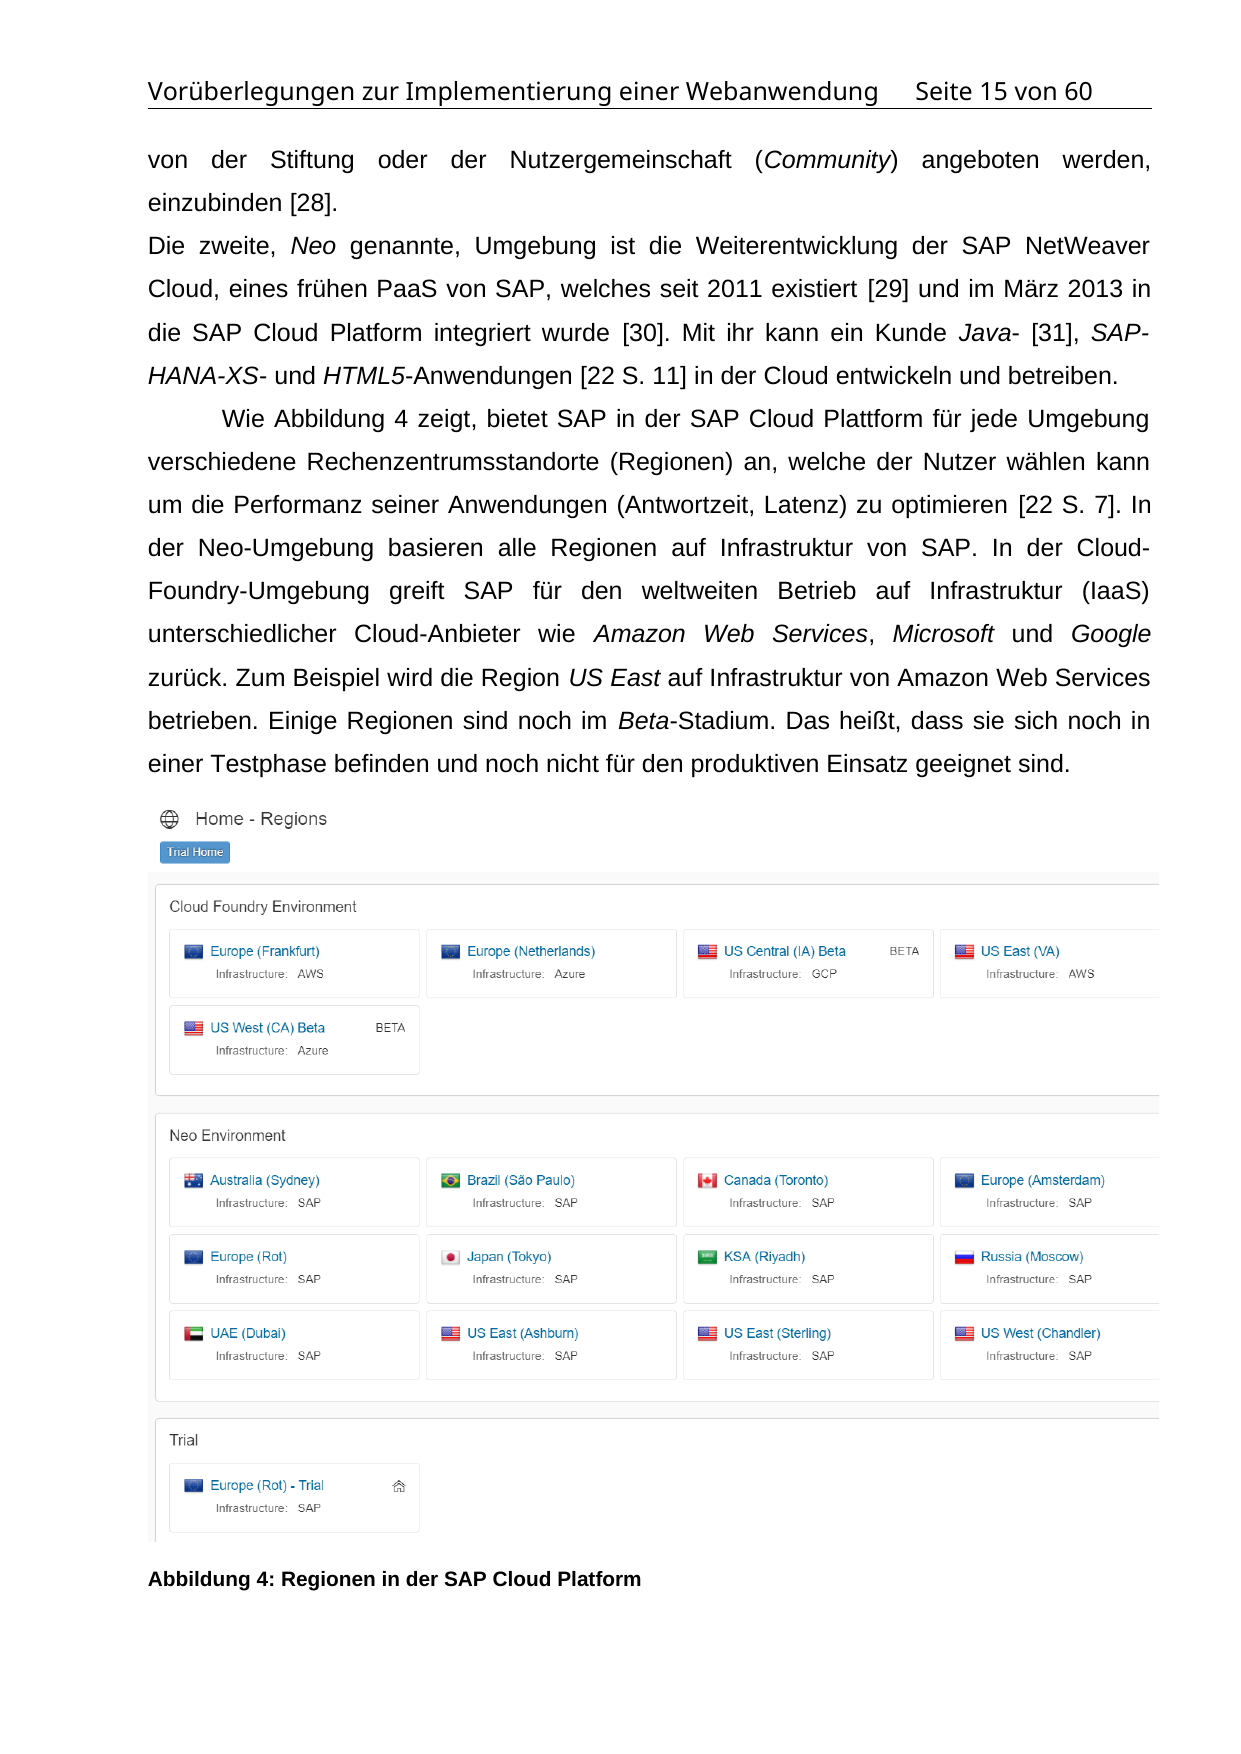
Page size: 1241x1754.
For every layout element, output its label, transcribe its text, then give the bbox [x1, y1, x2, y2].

picture [147, 804, 1160, 1542]
text Wie Abbildung 4 zeigt, bietet SAP in der SAP Cloud Plattform für jede Umgebung verschiedene Rechenzentrumsstandorte (Regionen) an, welche der Nutzer wählen kann um die Performanz seiner Anwendungen (Antwortzeit, Latenz) zu optimieren . In der Neo-Umgebung basieren alle Regionen auf Infrastruktur von SAP. In der Cloud-Foundry-Umgebung greift SAP für den weltweiten Betrieb auf Infrastruktur (IaaS) unterschiedlicher Cloud-Anbieter wie Amazon Web Services, Microsoft und Google zurück. Zum Beispiel wird die Region US East auf Infrastruktur von Amazon Web Services betrieben. Einige Regionen sind noch im Beta-Stadium. Das heißt, dass sie sich noch in einer Testphase befinden und noch nicht für den produktiven Einsatz geeignet sind. [148, 404, 1152, 778]
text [148, 145, 1152, 217]
text Abbildung 4: Regionen in der SAP Cloud Platform [148, 1567, 1152, 1591]
text Die zweite, Neo genannte, Umgebung ist die Weiterentwicklung der SAP NetWeaver Cloud, eines frühen PaaS von SAP, welches seit 2011 existiert und im März 2013 in die SAP Cloud Platform integriert wurde . Mit ihr kann ein Kunde Java- , SAP-HANA-XS- und HTML5-Anwendungen in der Cloud entwickeln und betreiben. [148, 231, 1152, 389]
